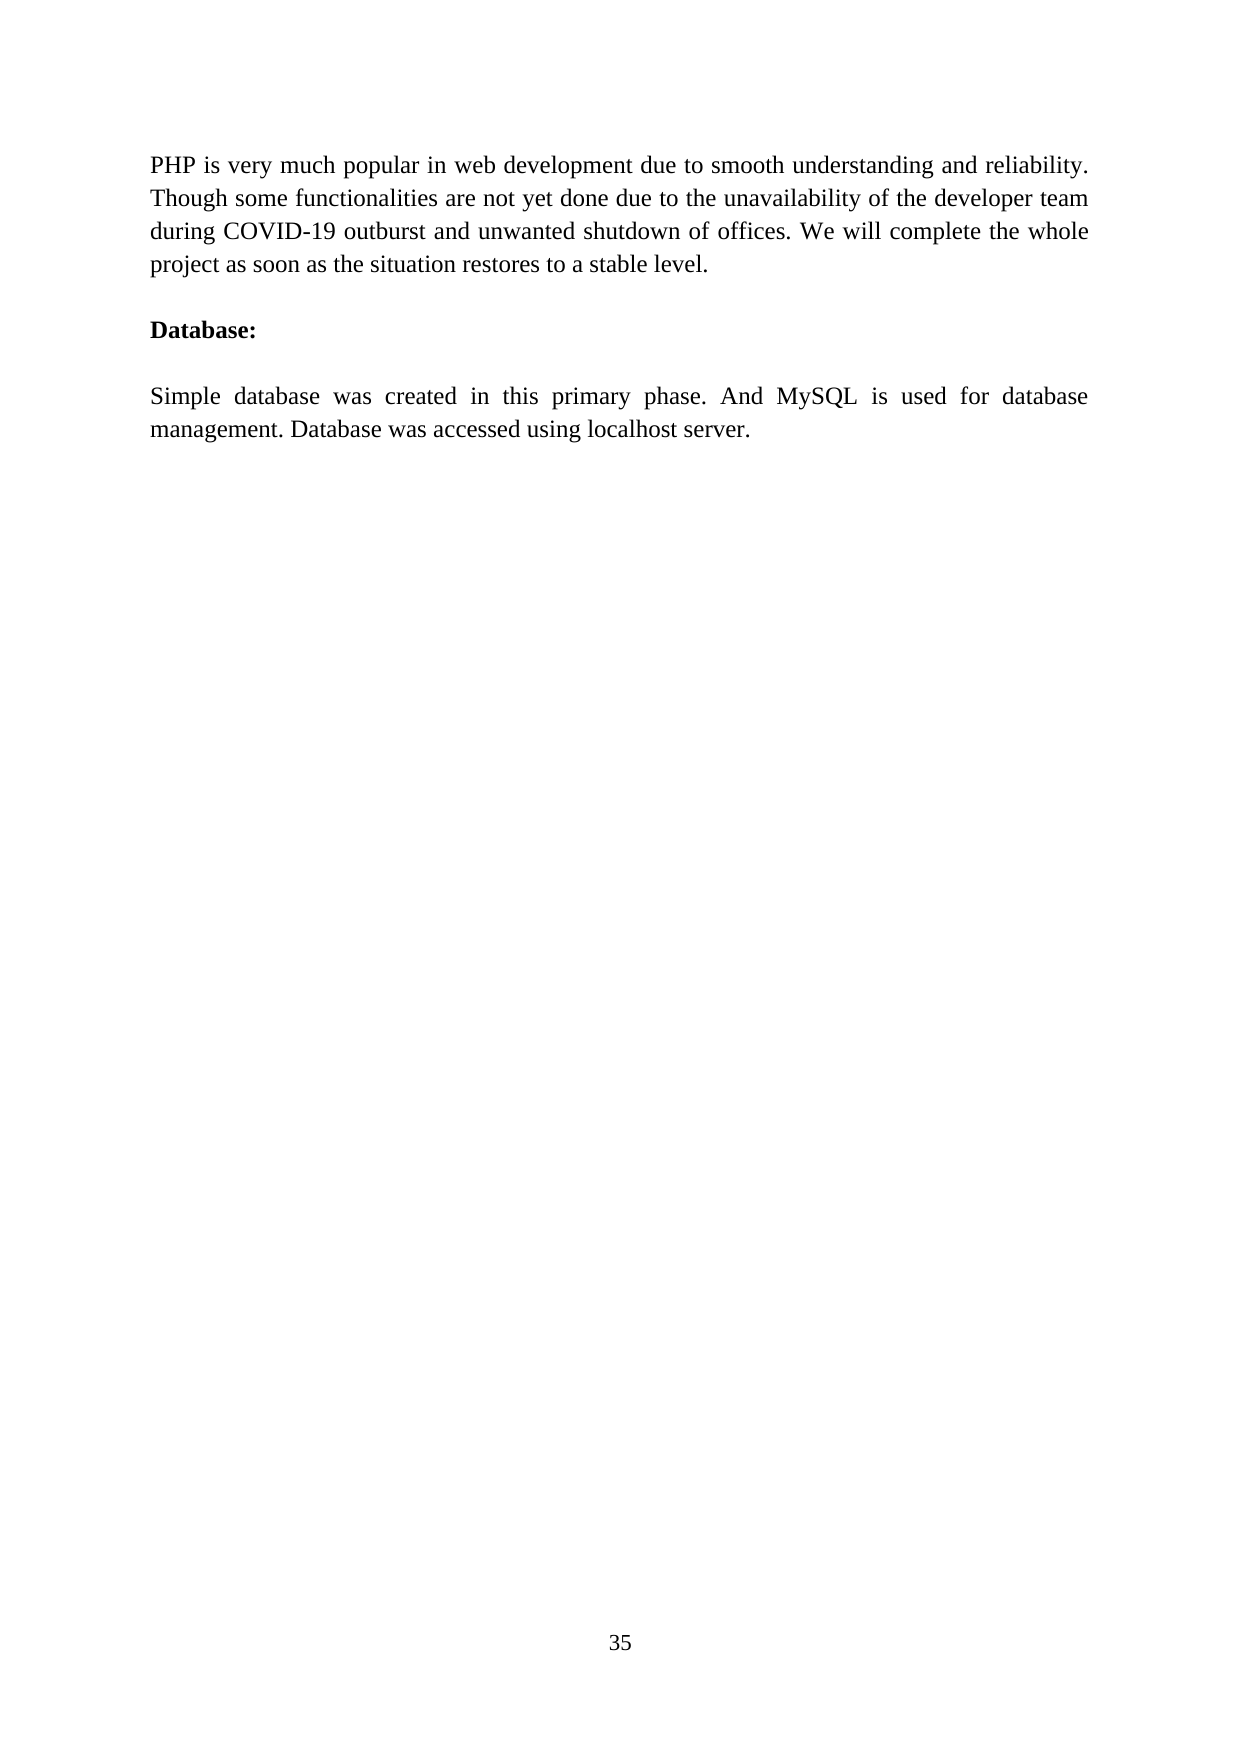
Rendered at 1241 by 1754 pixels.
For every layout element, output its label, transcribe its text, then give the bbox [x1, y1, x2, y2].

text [150, 150, 1090, 278]
text Database: [150, 315, 1090, 344]
text Simple database was created in this primary phase. And MySQL is used for database management. Database was accessed using localhost server. [150, 381, 1090, 443]
